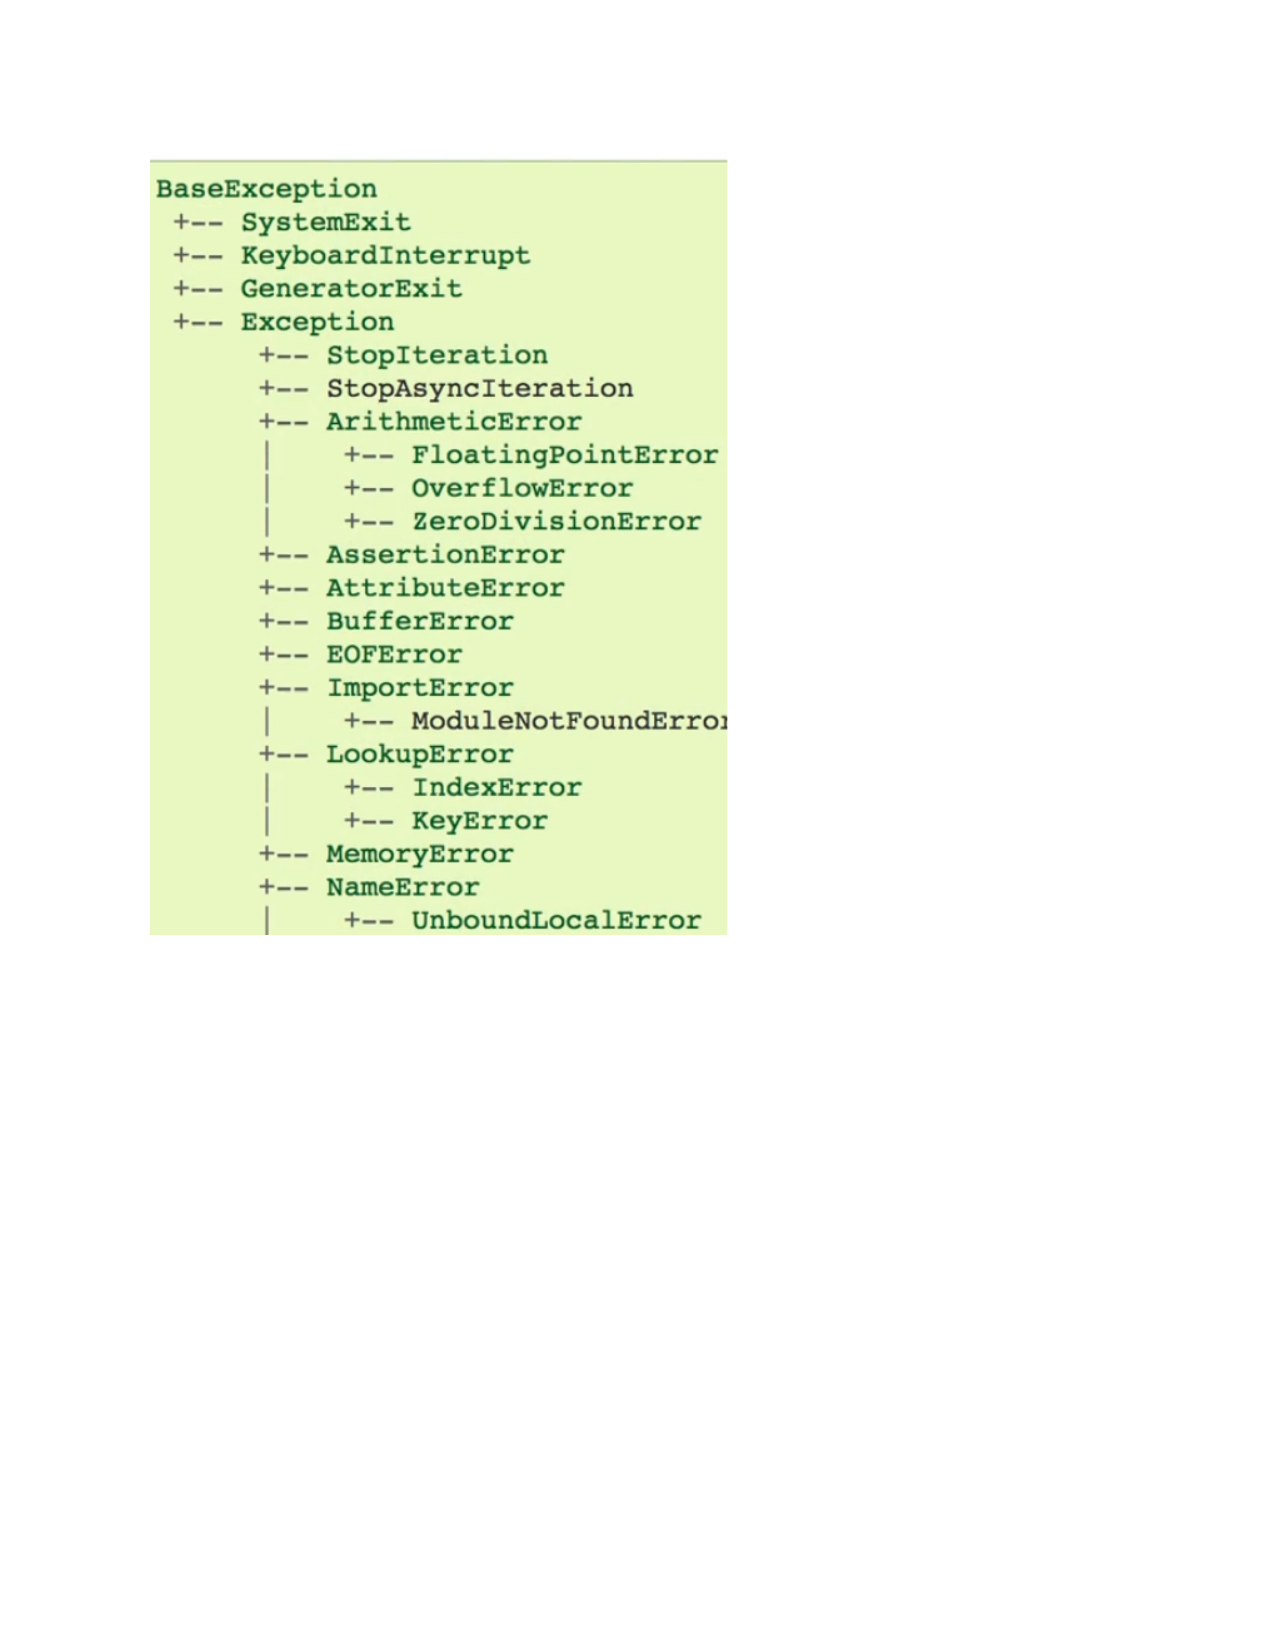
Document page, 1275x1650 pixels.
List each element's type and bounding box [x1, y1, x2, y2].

picture [150, 150, 728, 935]
